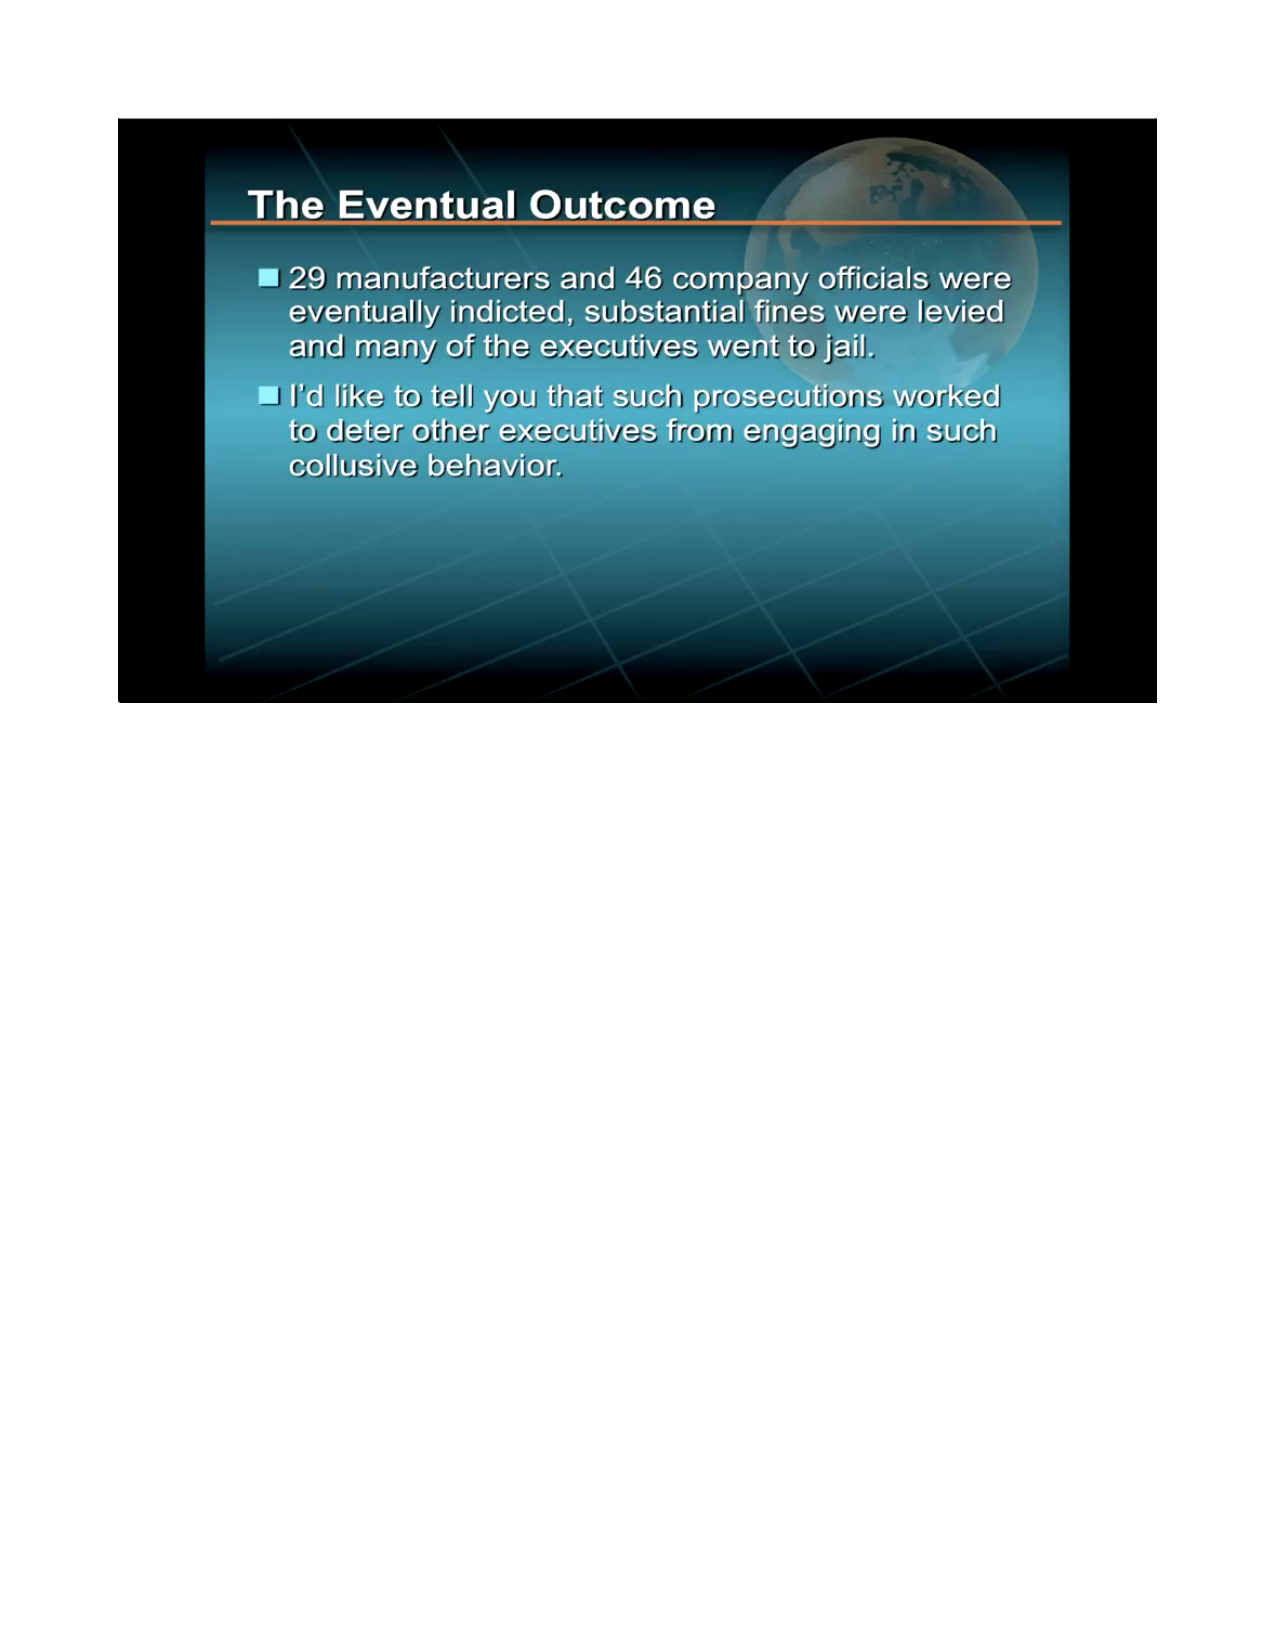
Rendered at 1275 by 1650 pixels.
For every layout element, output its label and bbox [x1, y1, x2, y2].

picture [118, 118, 1157, 703]
